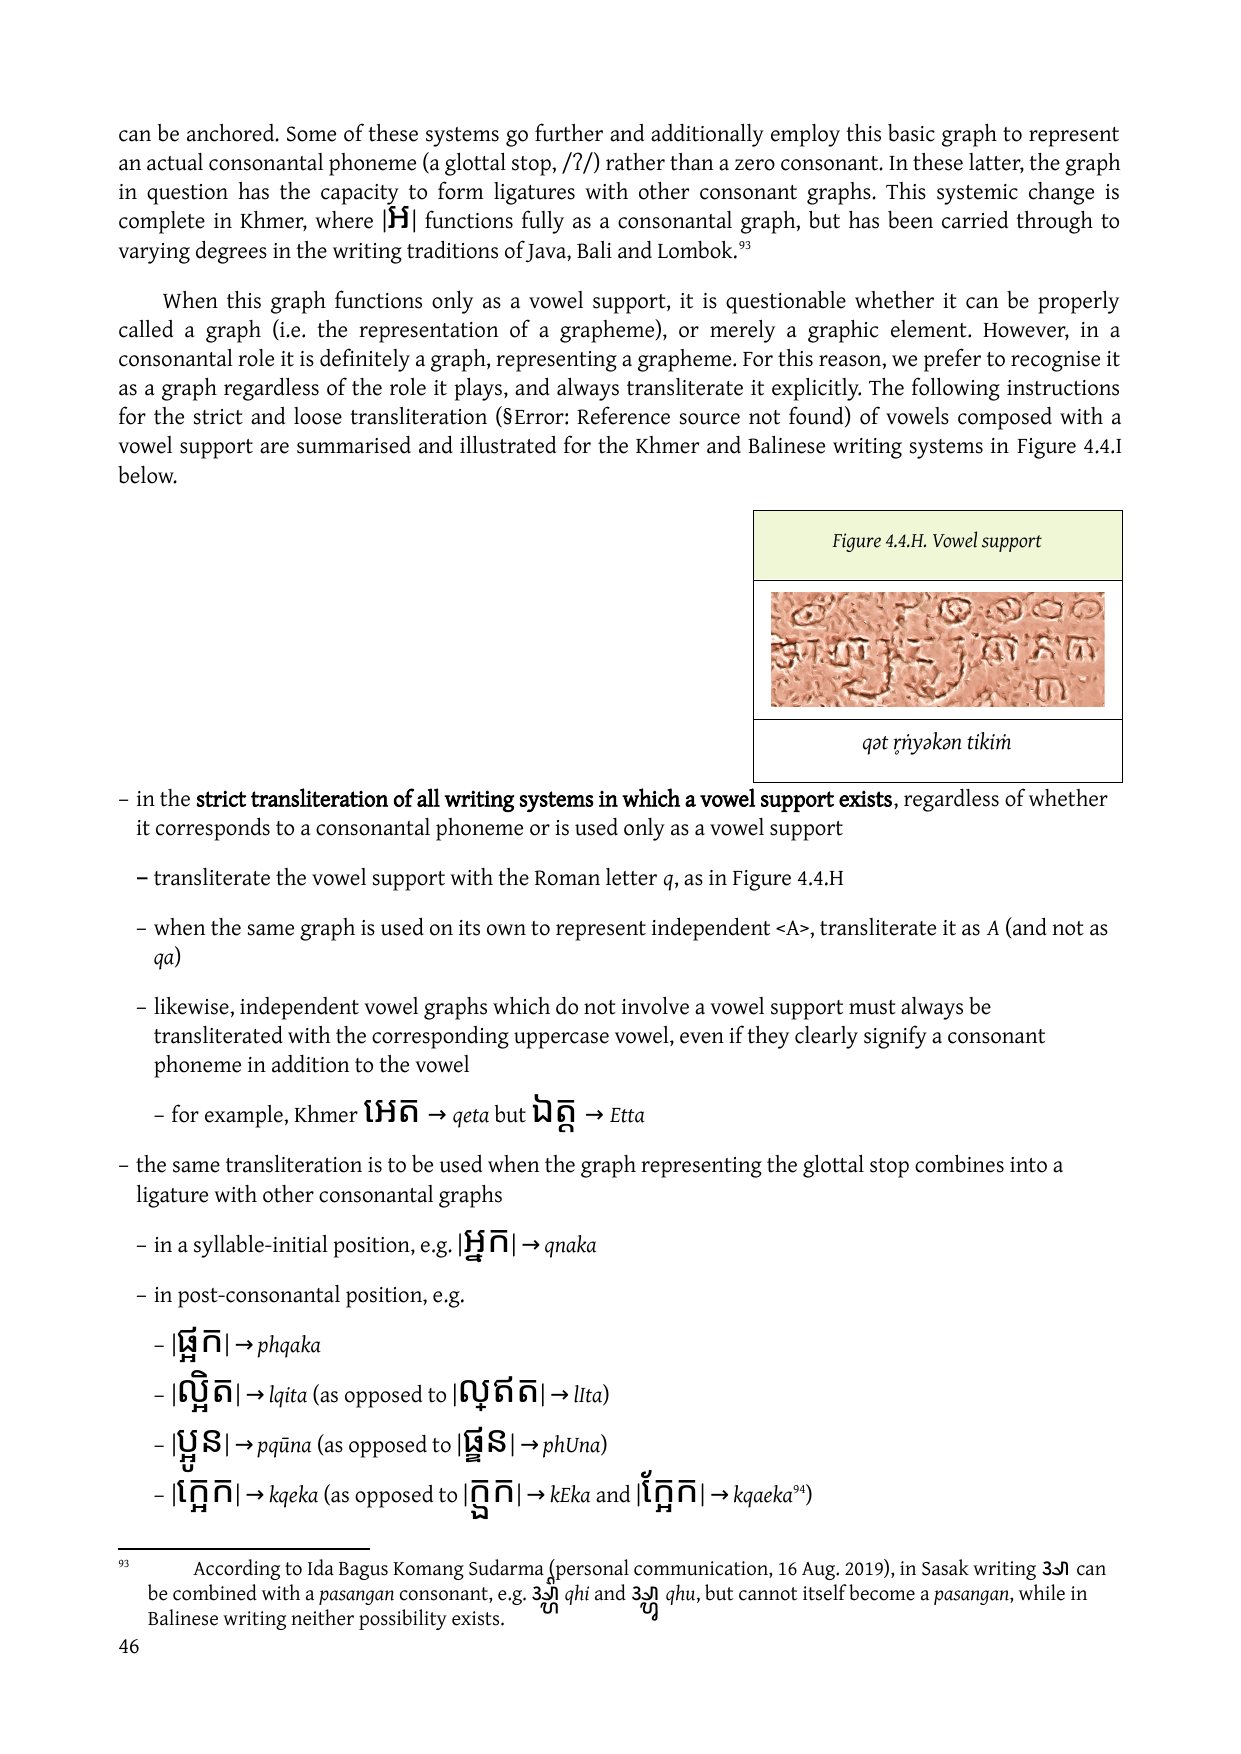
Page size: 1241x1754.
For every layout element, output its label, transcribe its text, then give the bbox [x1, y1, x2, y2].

list in post-consonantal position, e.g. [136, 1279, 1122, 1308]
list transliterate the vowel support with the Roman letter q, as in Figure 4.4.A [136, 862, 1122, 891]
list when the same graph is used on its own to represent independent <A>, transliterate it as A (and not as qa) [136, 912, 1122, 970]
list for example, Khmer អេត → qeta but ឯត្ត → Etta [153, 1099, 1122, 1129]
list |ល្អិត| → lqita (as opposed to |ល្ឥត| → lIta) [153, 1379, 1122, 1408]
picture [771, 592, 1105, 707]
text When this graph functions only as a vowel support, it is questionable whether it can be properly called a graph (i.e. the representation of a grapheme), or merely a graphic element. However, in a consonantal role it is definitely a graph, representing a grapheme. For this reason, we prefer to recognise it as a graph regardless of the role it plays, and always transliterate it explicitly. The following instructions for the strict and loose transliteration (§3.3) of vowels composed with a vowel support are summarised and illustrated for the Khmer and Balinese writing systems in Figure 4.4.B below. [118, 285, 1122, 489]
list |ប្អូន| → pqūna (as opposed to |ផ្ឧន| → phUna) [153, 1429, 1122, 1458]
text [118, 118, 1122, 264]
list |ក្អេក| → kqeka (as opposed to |ក្ឯក| → kEka and |ក្អែក| → kqaeka) [153, 1479, 1122, 1508]
list the same transliteration is to be used when the graph representing the glottal stop combines into a ligature with other consonantal graphs [118, 1149, 1122, 1208]
list likewise, independent vowel graphs which do not involve a vowel support must always be transliterated with the corresponding uppercase vowel, even if they clearly signify a consonant phoneme in addition to the vowel [136, 991, 1122, 1079]
table_cell qət r̥ṅyəkən tikiṁ [754, 720, 1122, 782]
table_cell [754, 581, 1122, 719]
list in a syllable-initial position, e.g. |អ្នក| → qnaka [136, 1229, 1122, 1258]
list |ផ្អក| → phqaka [153, 1329, 1122, 1358]
list in the strict transliteration of all writing systems in which a vowel support exists, regardless of whether it corresponds to a consonantal phoneme or is used only as a vowel support [118, 783, 1122, 841]
